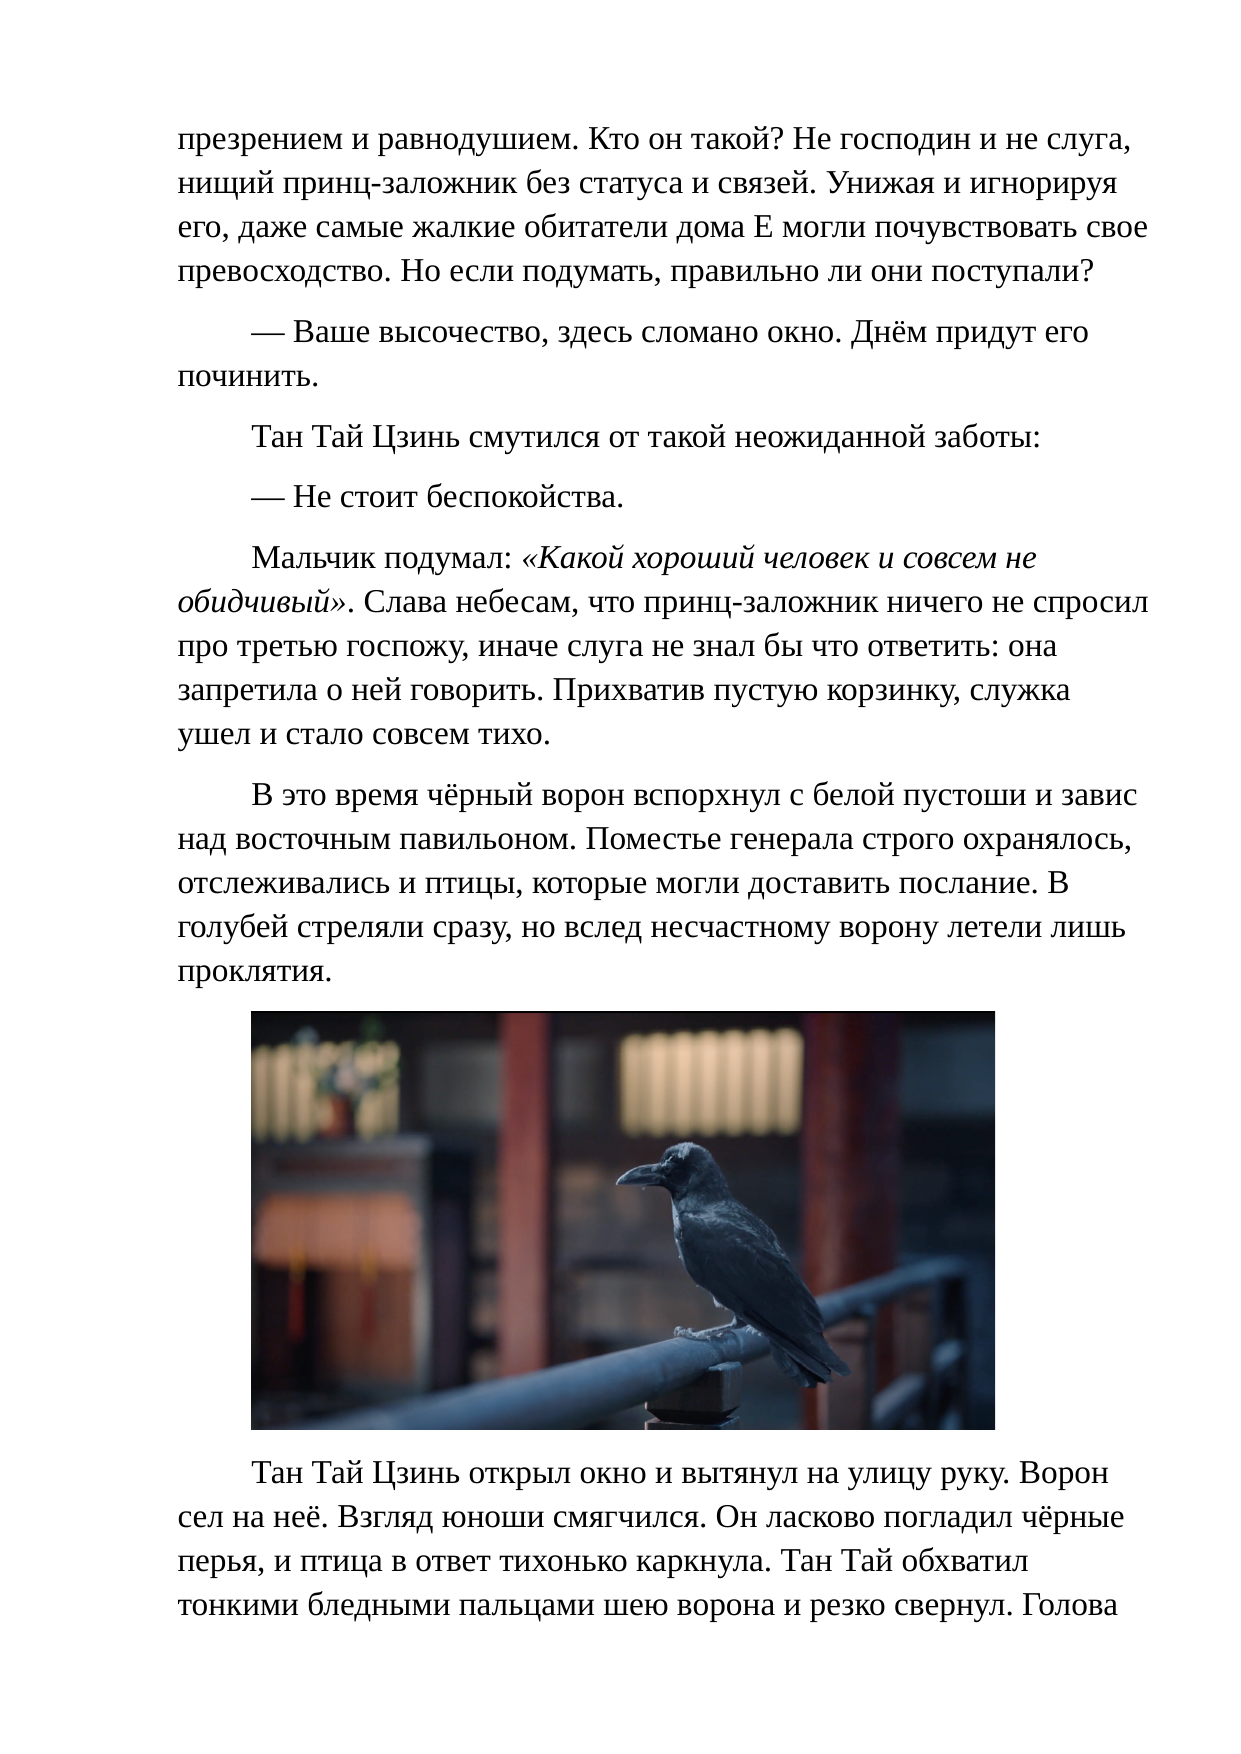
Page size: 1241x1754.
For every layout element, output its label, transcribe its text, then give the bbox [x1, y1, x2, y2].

picture [251, 1011, 996, 1430]
text Тан Тай Цзинь смутился от такой неожиданной заботы: [177, 416, 1152, 454]
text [177, 1452, 1152, 1623]
text — Ваше высочество, здесь сломано окно. Днём придут его починить. [177, 311, 1152, 393]
text — Не стоит беспокойства. [177, 477, 1152, 515]
text Мальчик подумал: «Какой хороший человек и совсем не обидчивый». Слава небесам, что принц-заложник ничего не спросил про третью госпожу, иначе слуга не знал бы что ответить: она запретила о ней говорить. Прихватив пустую корзинку, служка ушел и стало совсем тихо. [177, 537, 1152, 752]
text В это время чёрный ворон вспорхнул с белой пустоши и завис над восточным павильоном. Поместье генерала строго охранялось, отслеживались и птицы, которые могли доставить послание. В голубей стреляли сразу, но вслед несчастному ворону летели лишь проклятия. [177, 774, 1152, 989]
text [177, 118, 1152, 289]
